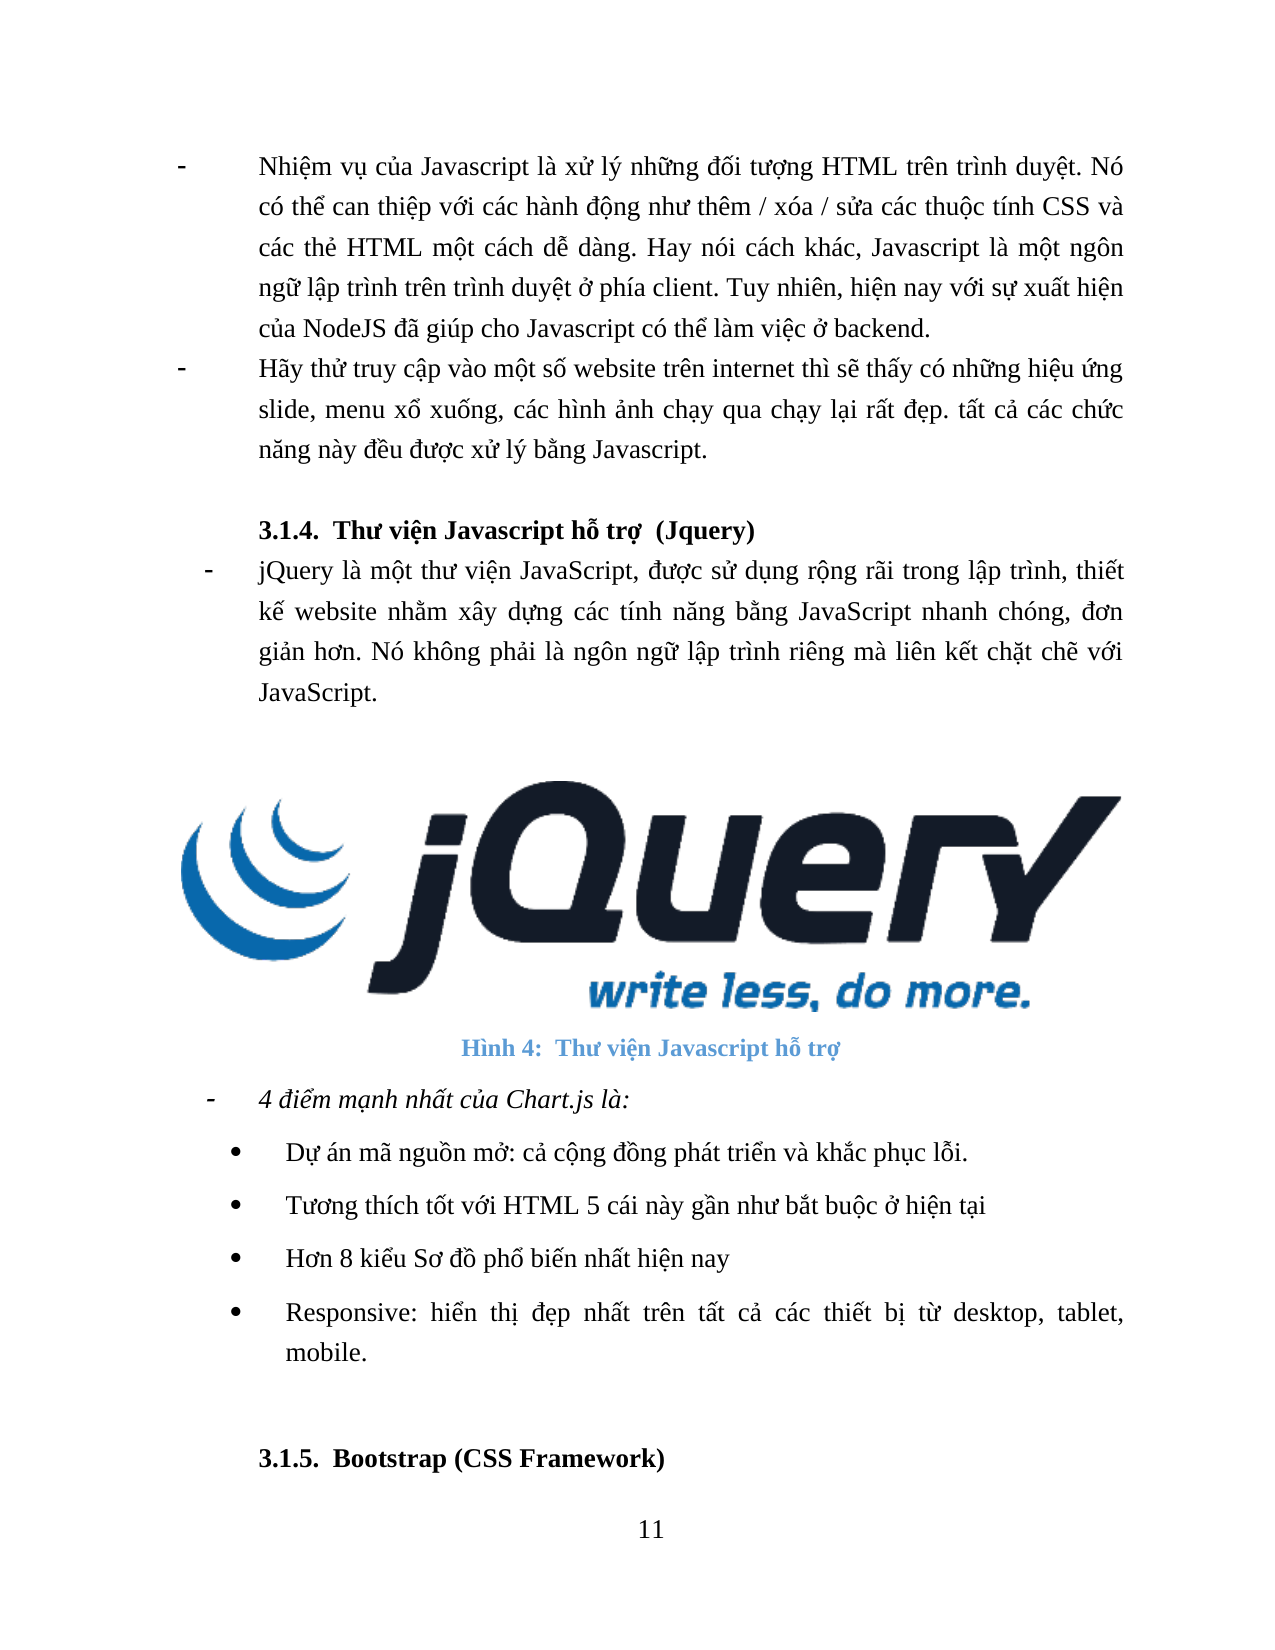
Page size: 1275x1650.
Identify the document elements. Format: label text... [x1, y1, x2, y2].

list 3.1.4. Thư viện Javascript hỗ trợ (Jquery) [258, 514, 1125, 545]
list jQuery là một thư viện JavaScript, được sử dụng rộng rãi trong lập trình, thiết kế website nhằm xây dựng các tính năng bằng JavaScript nhanh chóng, đơn giản hơn. Nó không phải là ngôn ngữ lập trình riêng mà liên kết chặt chẽ với JavaScript. [204, 554, 1125, 707]
list Hơn 8 kiểu Sơ đồ phổ biến nhất hiện nay [231, 1242, 1125, 1274]
picture [181, 781, 1122, 1012]
list Tương thích tốt với HTML 5 cái này gần như bắt buộc ở hiện tại [231, 1189, 1125, 1221]
list Responsive: hiển thị đẹp nhất trên tất cả các thiết bị từ desktop, tablet, mobile. [231, 1296, 1125, 1367]
list 4 điểm mạnh nhất của Chart.js là: [204, 1083, 1125, 1114]
list Hãy thử truy cập vào một số website trên internet thì sẽ thấy có những hiệu ứng slide, menu xổ xuống, các hình ảnh chạy qua chạy lại rất đẹp. tất cả các chức năng này đều được xử lý bằng Javascript. [177, 352, 1125, 464]
list Dự án mã nguồn mở: cả cộng đồng phát triển và khắc phục lỗi. [231, 1136, 1125, 1167]
list 3.1.5. Bootstrap (CSS Framework) [258, 1442, 1125, 1473]
list Nhiệm vụ của Javascript là xử lý những đối tượng HTML trên trình duyệt. Nó có thể can thiệp với các hành động như thêm / xóa / sửa các thuộc tính CSS và các thẻ HTML một cách dễ dàng. Hay nói cách khác, Javascript là một ngôn ngữ lập trình trên trình duyệt ở phía client. Tuy nhiên, hiện nay với sự xuất hiện của NodeJS đã giúp cho Javascript có thể làm việc ở backend. [177, 150, 1125, 343]
